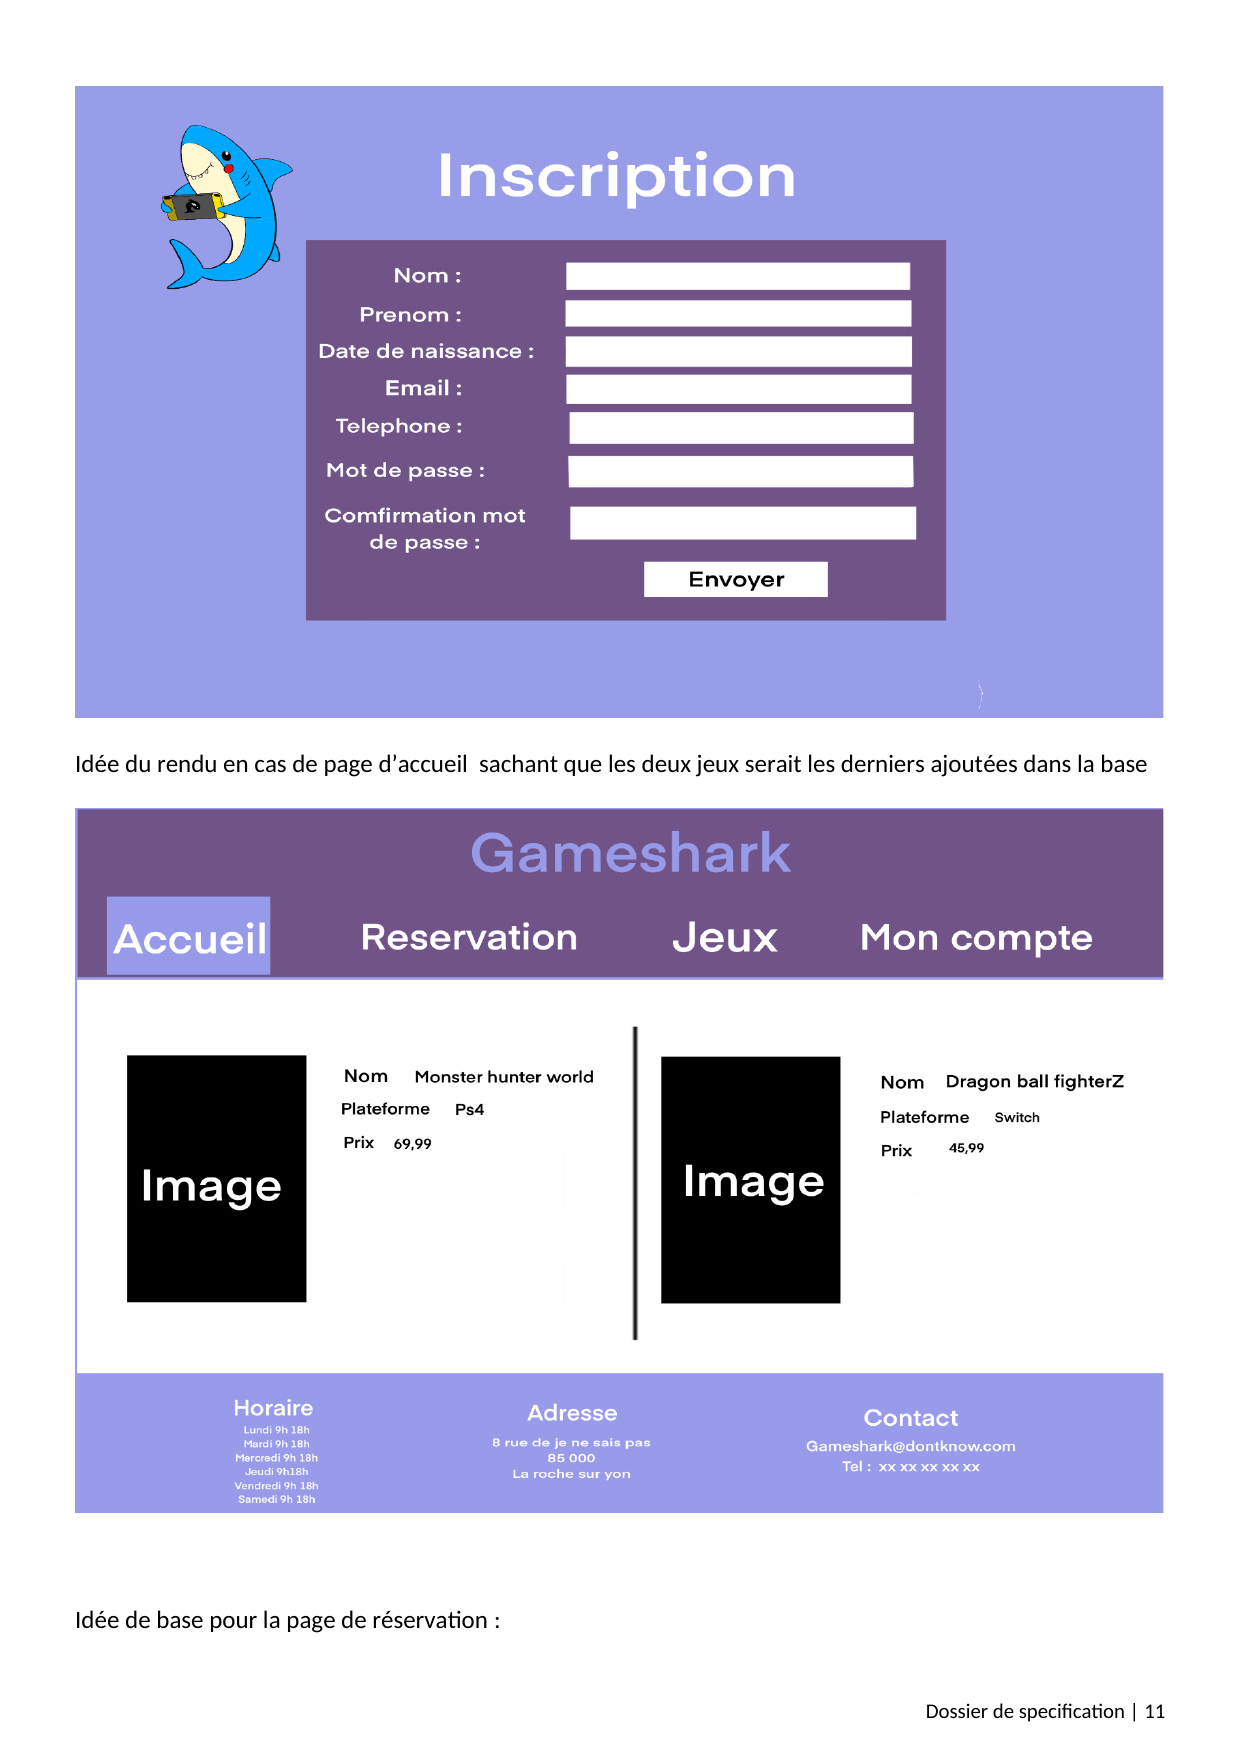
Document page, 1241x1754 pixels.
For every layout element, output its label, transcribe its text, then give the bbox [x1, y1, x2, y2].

picture [75, 86, 1164, 718]
picture [75, 808, 1164, 1513]
text Idée de base pour la page de réservation : [75, 1604, 1165, 1635]
text Idée du rendu en cas de page d’accueil sachant que les deux jeux serait les derniers ajoutées dans la base [75, 748, 1165, 778]
